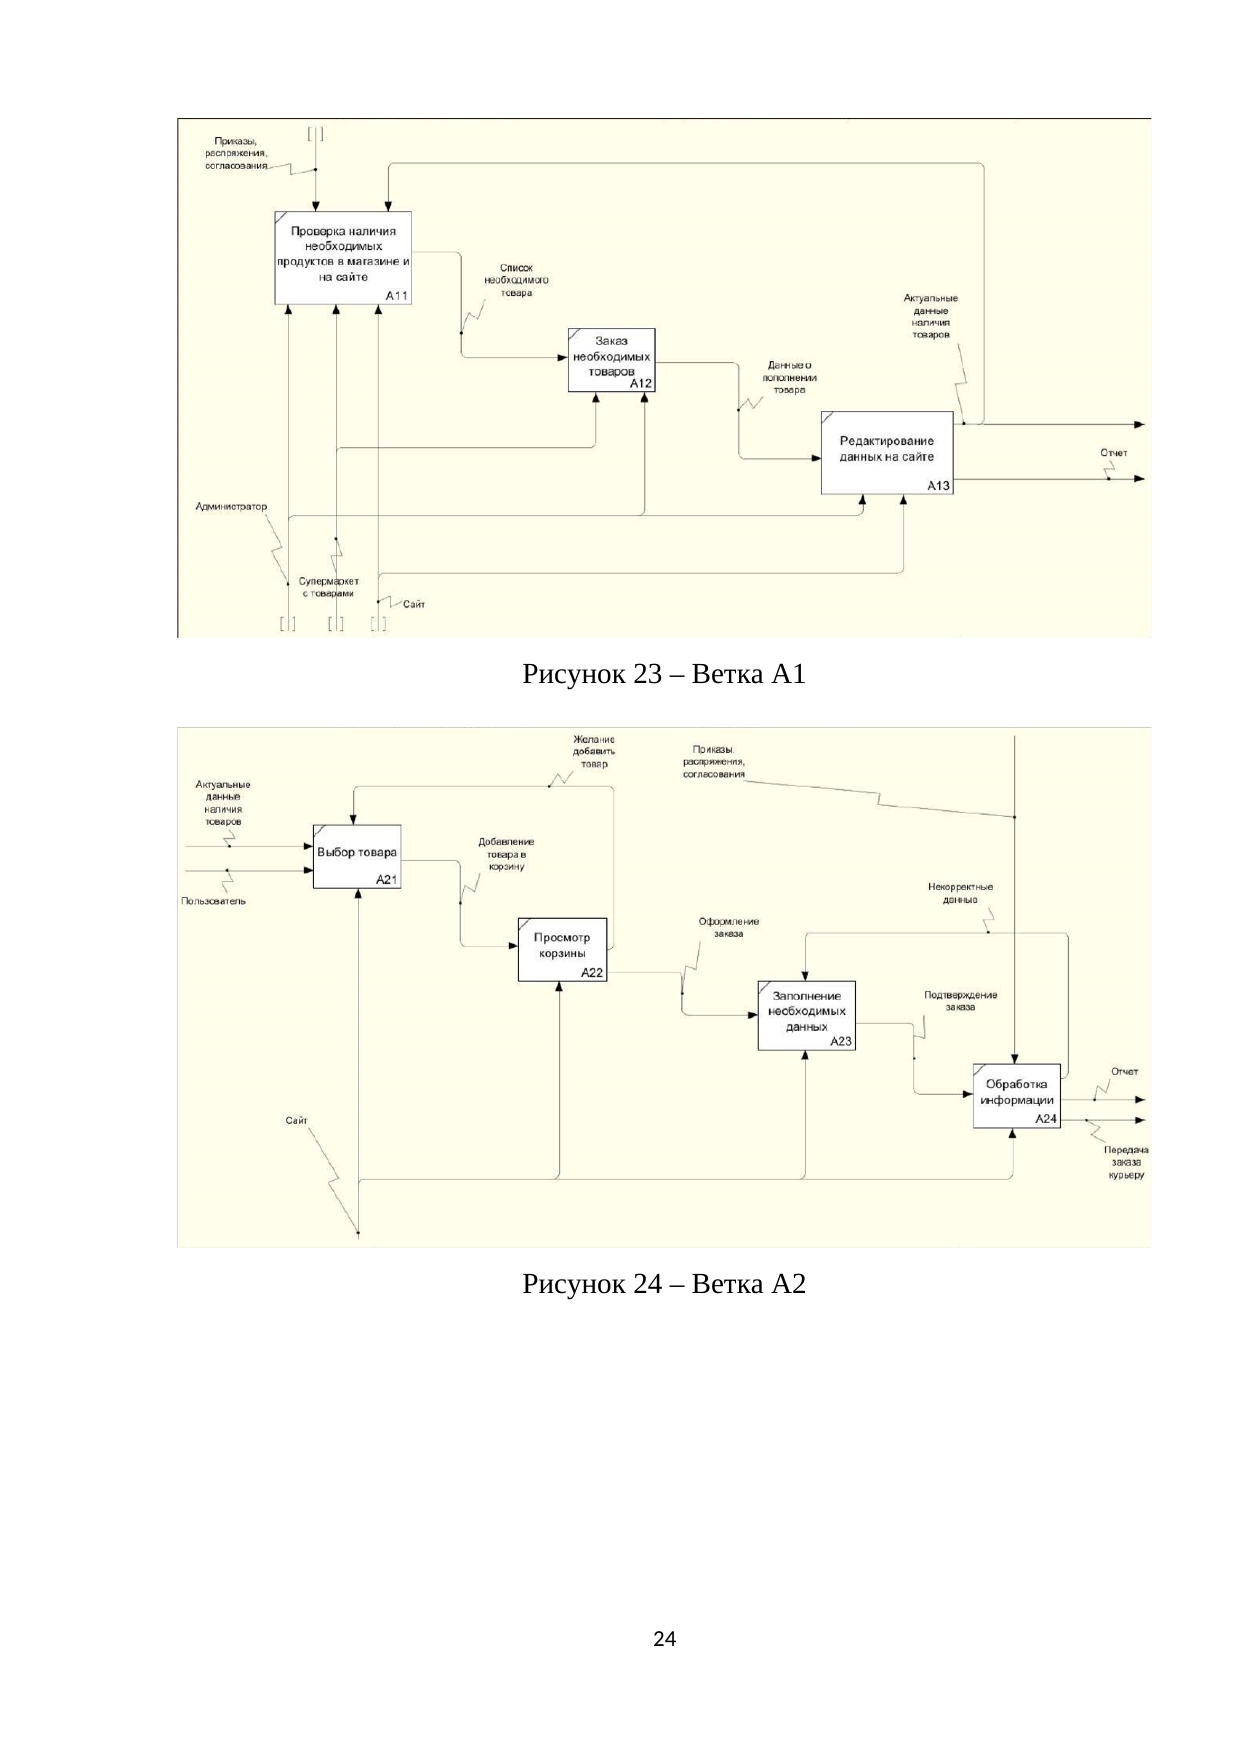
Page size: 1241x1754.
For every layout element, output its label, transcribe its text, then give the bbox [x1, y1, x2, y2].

picture [177, 118, 1152, 638]
picture [177, 727, 1152, 1248]
text Рисунок 23 – Ветка А1 [177, 656, 1152, 690]
text Рисунок 24 – Ветка А2 [177, 1267, 1152, 1300]
